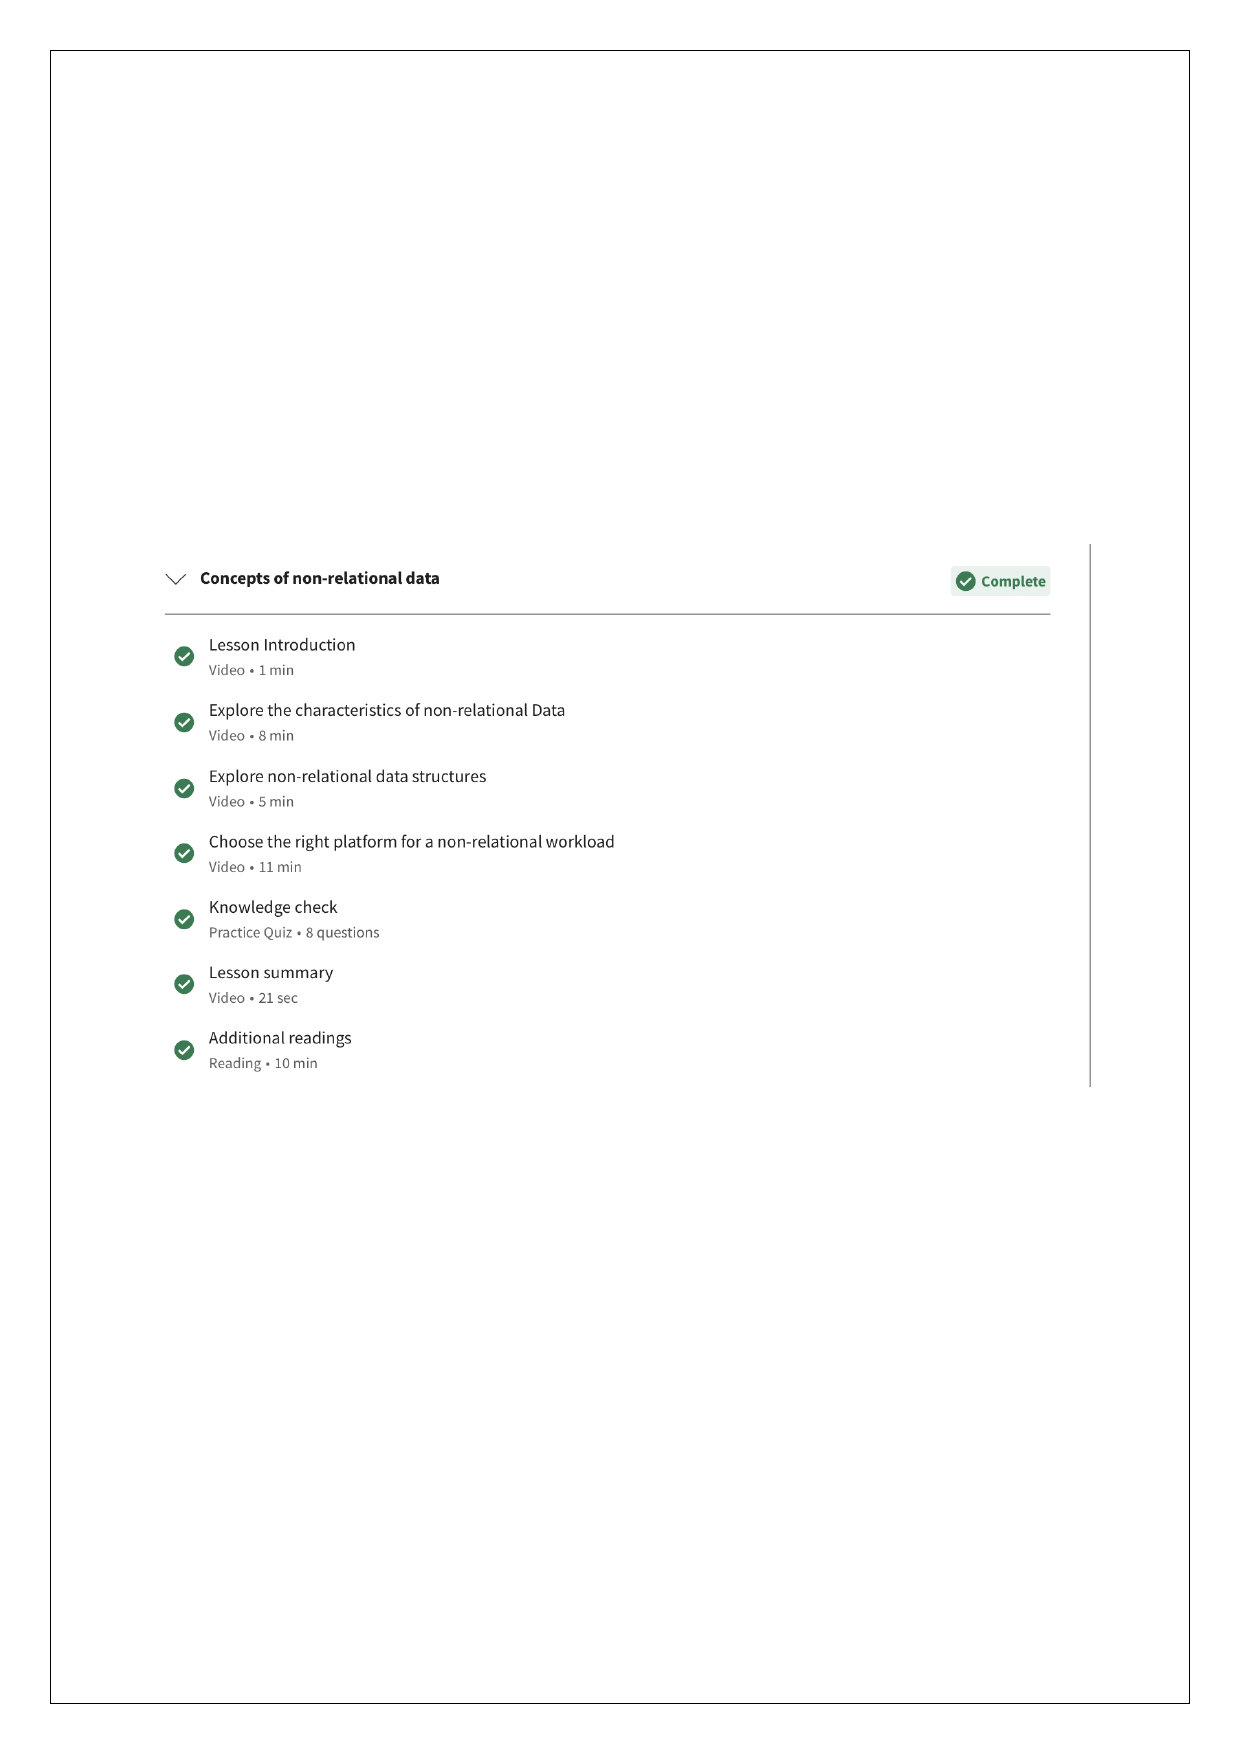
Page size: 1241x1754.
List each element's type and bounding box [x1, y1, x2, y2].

picture [147, 544, 1091, 1086]
